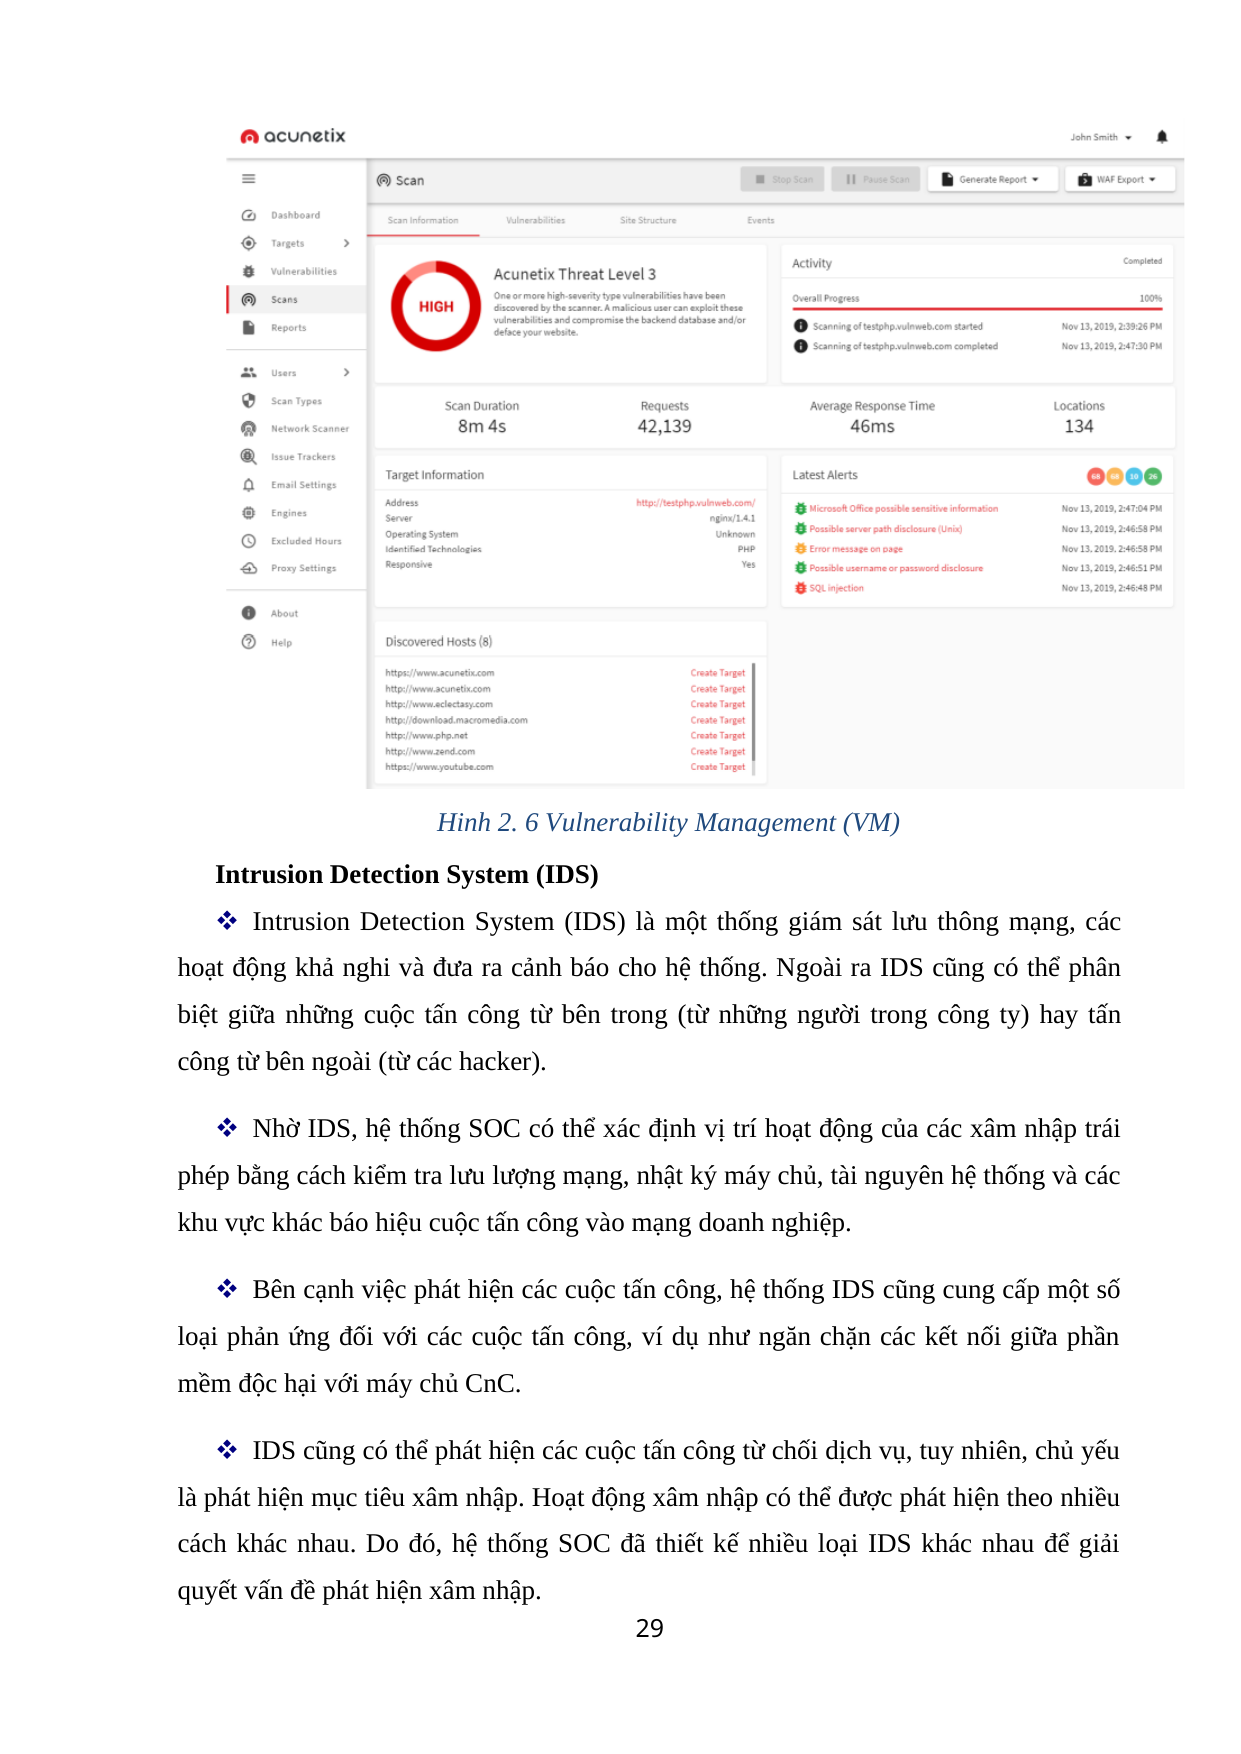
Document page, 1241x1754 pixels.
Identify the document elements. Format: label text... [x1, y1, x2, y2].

list Bên cạnh việc phát hiện các cuộc tấn công, hệ thống IDS cũng cung cấp một số loại phản ứng đối với các cuộc tấn công, ví dụ như ngăn chặn các kết nối giữa phần mềm độc hại với máy chủ CnC. [177, 1273, 1122, 1398]
text Hinh 2. 6 Vulnerability Management (VM) [177, 806, 1122, 837]
list Nhờ IDS, hệ thống SOC có thể xác định vị trí hoạt động của các xâm nhập trái phép bằng cách kiểm tra lưu lượng mạng, nhật ký máy chủ, tài nguyên hệ thống và các khu vực khác báo hiệu cuộc tấn công vào mạng doanh nghiệp. [177, 1112, 1122, 1237]
list Intrusion Detection System (IDS) là một thống giám sát lưu thông mạng, các hoạt động khả nghi và đưa ra cảnh báo cho hệ thống. Ngoài ra IDS cũng có thể phân biệt giữa những cuộc tấn công từ bên trong (từ những người trong công ty) hay tấn công từ bên ngoài (từ các hacker). [177, 905, 1122, 1076]
text Intrusion Detection System (IDS) [177, 858, 1122, 889]
list IDS cũng có thể phát hiện các cuộc tấn công từ chối dịch vụ, tuy nhiên, chủ yếu là phát hiện mục tiêu xâm nhập. Hoạt động xâm nhập có thể được phát hiện theo nhiều cách khác nhau. Do đó, hệ thống SOC đã thiết kế nhiều loại IDS khác nhau để giải quyết vấn đề phát hiện xâm nhập. [177, 1434, 1122, 1605]
picture [214, 118, 1190, 789]
